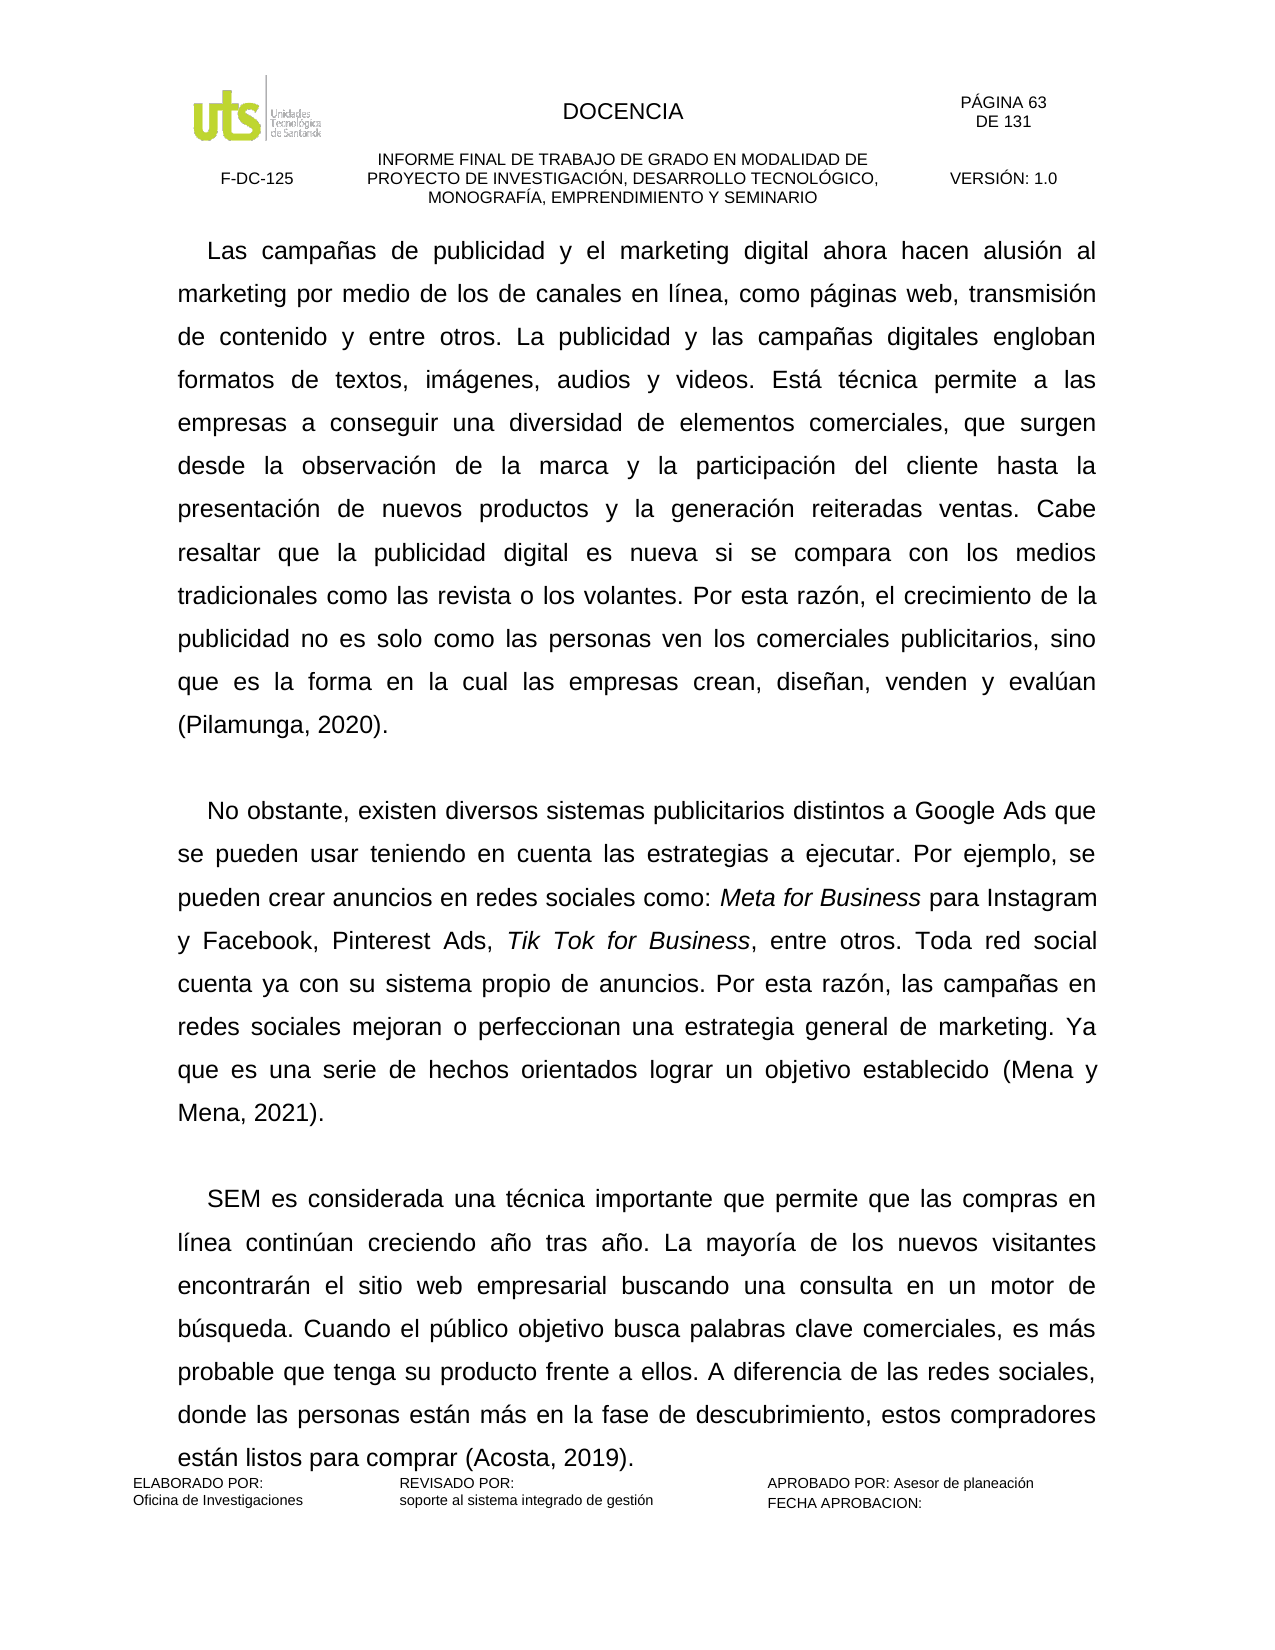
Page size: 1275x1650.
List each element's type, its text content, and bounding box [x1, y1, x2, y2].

picture [192, 75, 321, 149]
text No obstante, existen diversos sistemas publicitarios distintos a Google Ads que se pueden usar teniendo en cuenta las estrategias a ejecutar. Por ejemplo, se pueden crear anuncios en redes sociales como: Meta for Business para Instagram y Facebook, Pinterest Ads, Tik Tok for Business, entre otros. Toda red social cuenta ya con su sistema propio de anuncios. Por esta razón, las campañas en redes sociales mejoran o perfeccionan una estrategia general de marketing. Ya que es una serie de hechos orientados lograr un objetivo establecido (Mena y Mena, 2021). [177, 796, 1098, 1127]
text Las campañas de publicidad y el marketing digital ahora hacen alusión al marketing por medio de los de canales en línea, como páginas web, transmisión de contenido y entre otros. La publicidad y las campañas digitales engloban formatos de textos, imágenes, audios y videos. Está técnica permite a las empresas a conseguir una diversidad de elementos comerciales, que surgen desde la observación de la marca y la participación del cliente hasta la presentación de nuevos productos y la generación reiteradas ventas. Cabe resaltar que la publicidad digital es nueva si se compara con los medios tradicionales como las revista o los volantes. Por esta razón, el crecimiento de la publicidad no es solo como las personas ven los comerciales publicitarios, sino que es la forma en la cual las empresas crean, diseñan, venden y evalúan (Pilamunga, 2020). [177, 236, 1098, 739]
text SEM es considerada una técnica importante que permite que las compras en línea continúan creciendo año tras año. La mayoría de los nuevos visitantes encontrarán el sitio web empresarial buscando una consulta en un motor de búsqueda. Cuando el público objetivo busca palabras clave comerciales, es más probable que tenga su producto frente a ellos. A diferencia de las redes sociales, donde las personas están más en la fase de descubrimiento, estos compradores están listos para comprar (Acosta, 2019). [177, 1184, 1098, 1472]
